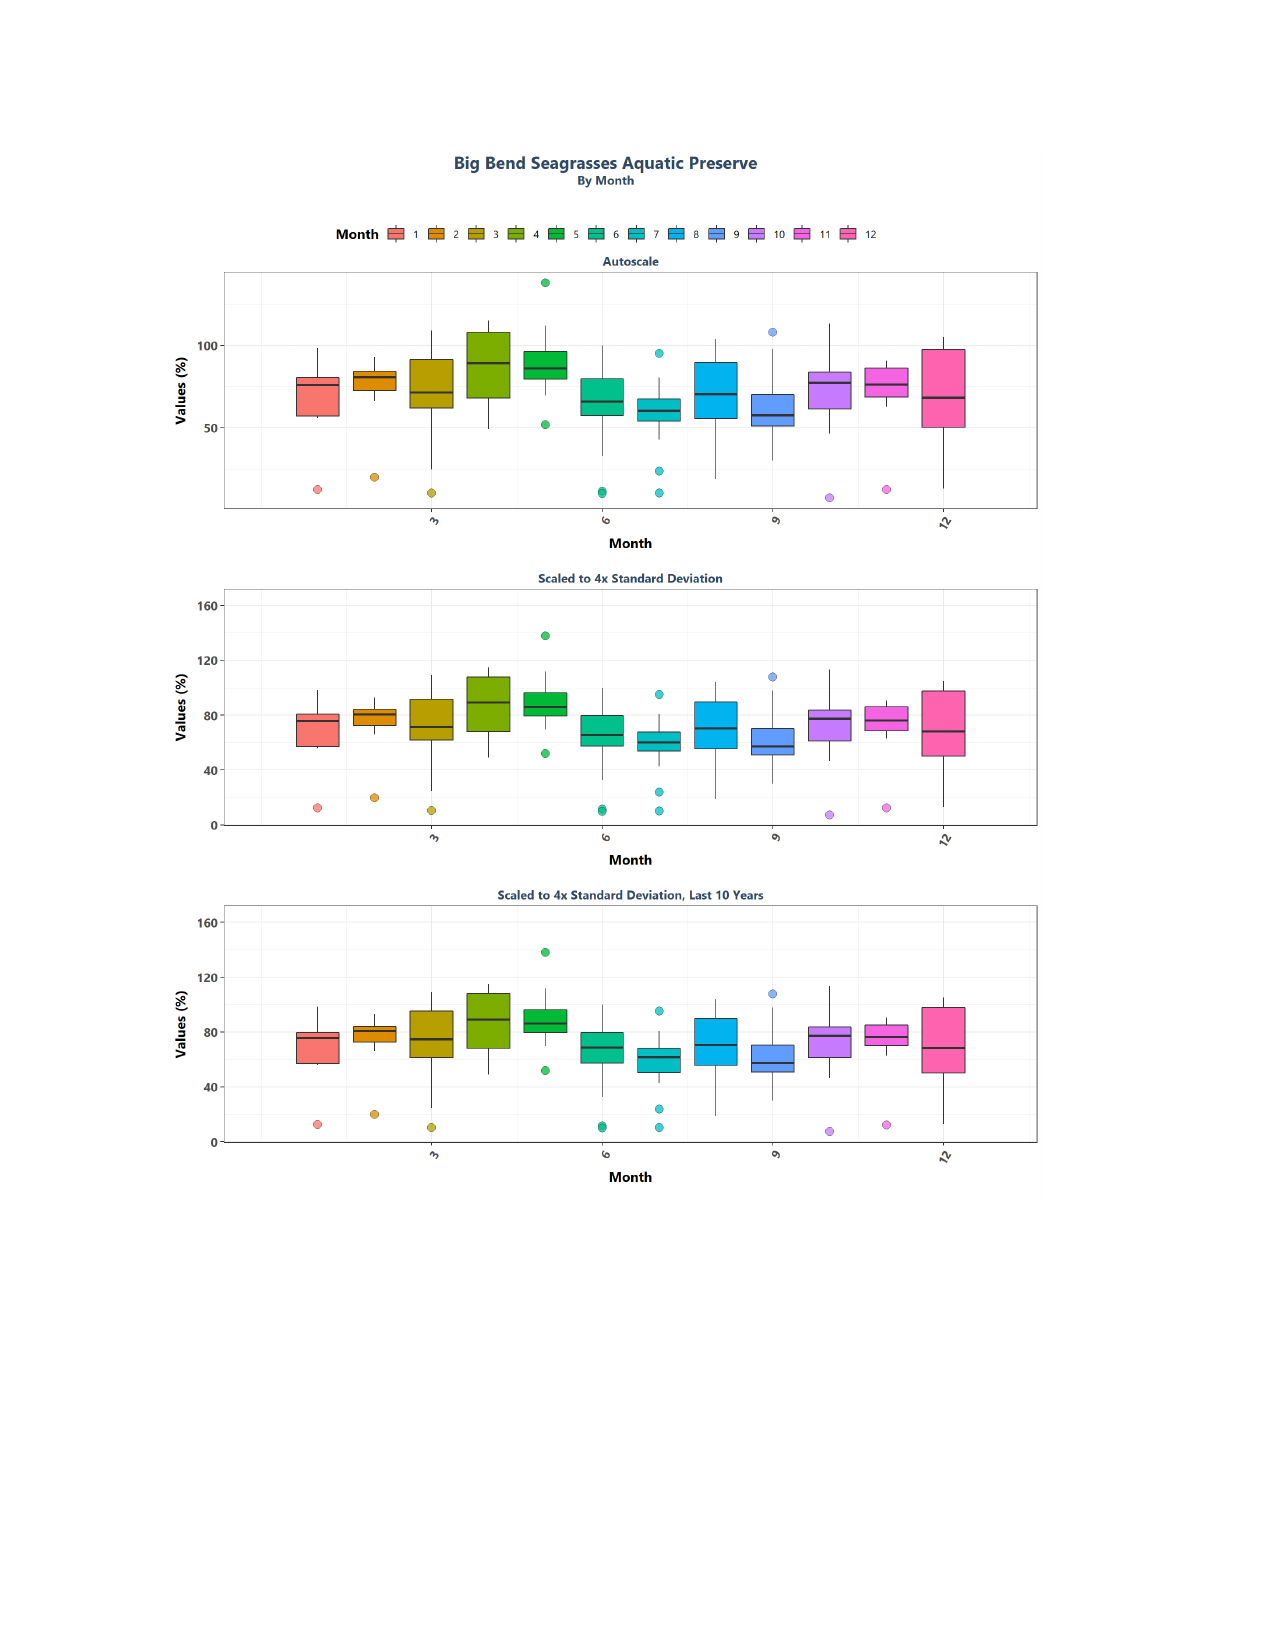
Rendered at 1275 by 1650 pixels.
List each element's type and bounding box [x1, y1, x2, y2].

picture [168, 150, 1044, 1200]
